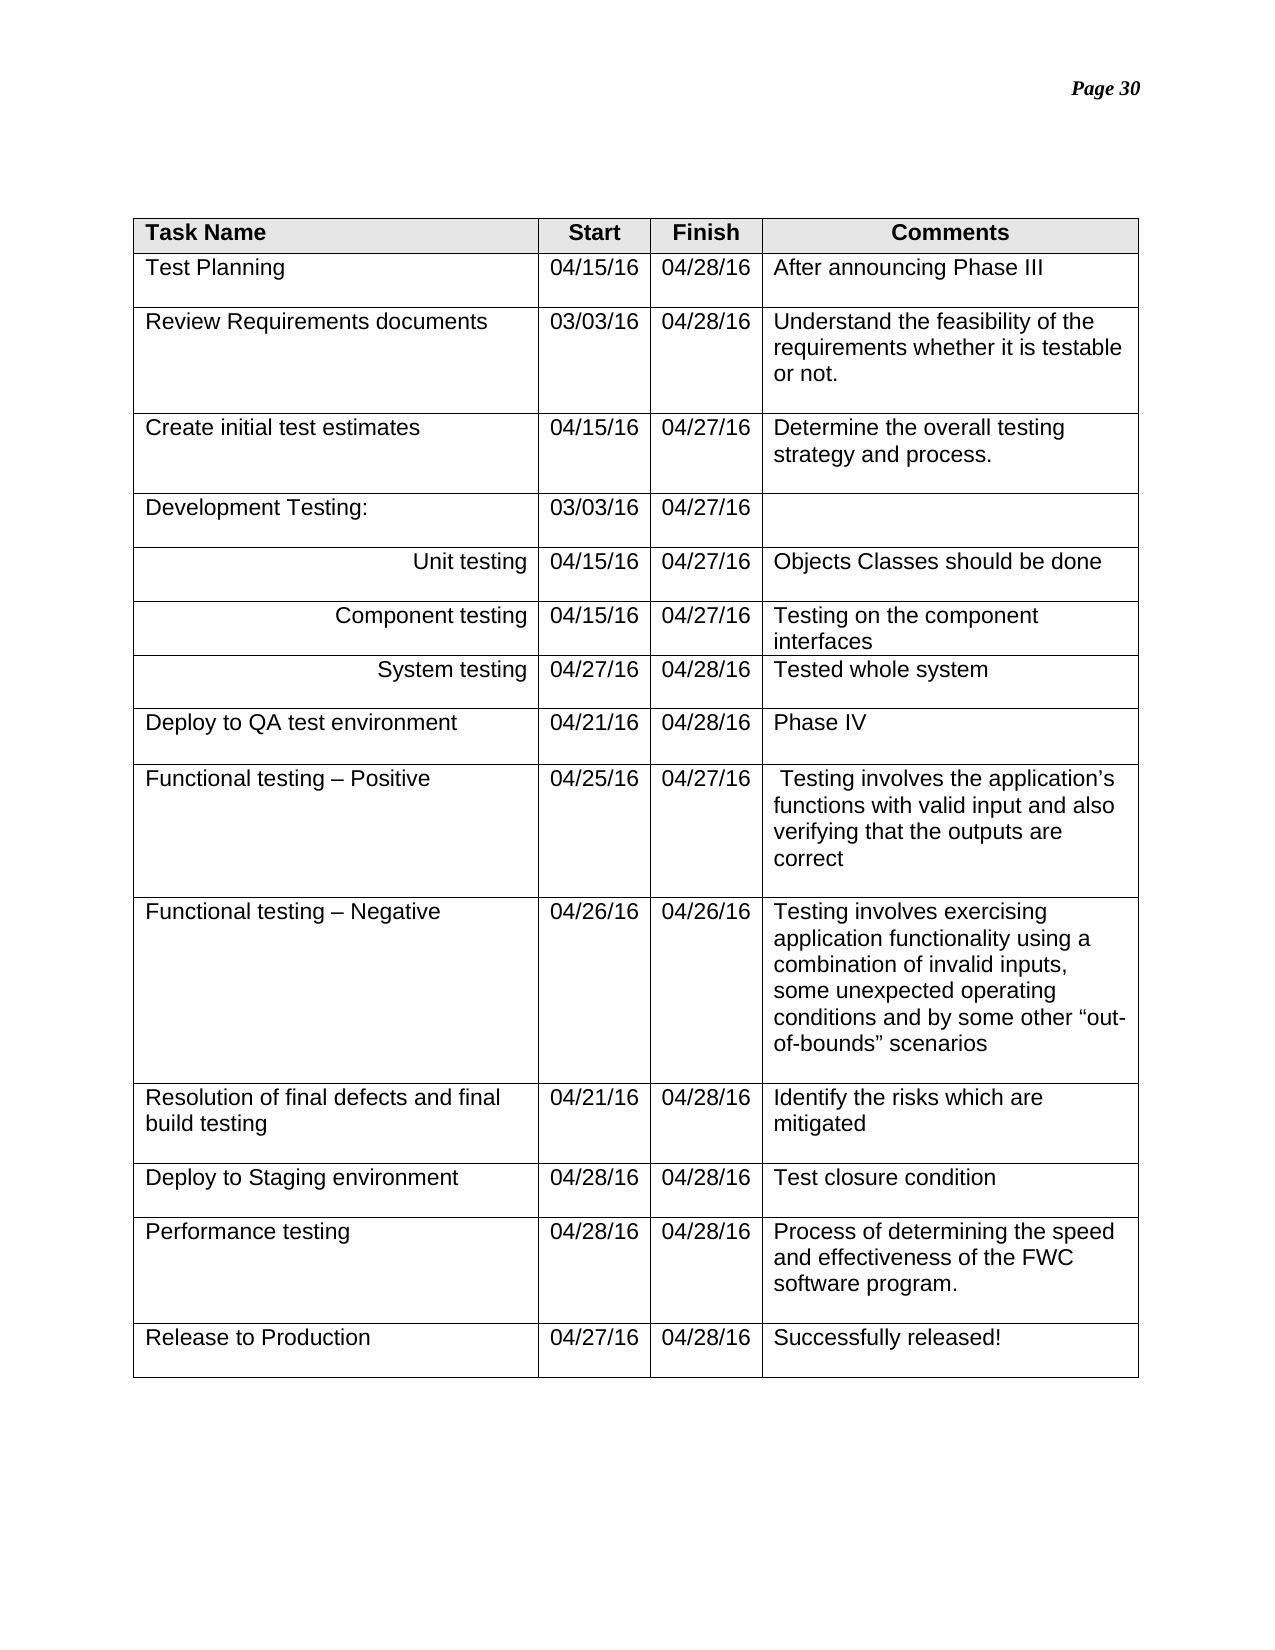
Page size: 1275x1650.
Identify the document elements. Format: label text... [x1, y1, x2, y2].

table_cell Performance testing [134, 1218, 538, 1323]
table_cell 04/27/16 [539, 656, 650, 708]
table_cell Understand the feasibility of the requirements whether it is testable or not. [763, 308, 1138, 413]
table_cell 04/28/16 [651, 1084, 762, 1163]
table_cell Identify the risks which are mitigated [763, 1084, 1138, 1163]
table_cell Development Testing: [134, 494, 538, 547]
table_cell 04/15/16 [539, 602, 650, 654]
table_cell 03/03/16 [539, 308, 650, 413]
table_cell Create initial test estimates [134, 414, 538, 493]
table_cell Successfully released! [763, 1324, 1138, 1377]
table_cell 04/25/16 [539, 765, 650, 897]
table_cell 04/27/16 [539, 1324, 650, 1377]
table_cell 04/28/16 [539, 1164, 650, 1217]
table_cell Release to Production [134, 1324, 538, 1377]
table_cell 04/15/16 [539, 548, 650, 601]
table_cell 04/28/16 [651, 308, 762, 413]
table_cell Testing involves the application’s functions with valid input and also verifying that the outputs are correct [763, 765, 1138, 897]
table_cell Testing involves exercising application functionality using a combination of invalid inputs, some unexpected operating conditions and by some other “out-of-bounds” scenarios [763, 898, 1138, 1083]
table_cell 04/28/16 [651, 254, 762, 307]
table_cell 04/28/16 [651, 1324, 762, 1377]
table_cell 04/15/16 [539, 254, 650, 307]
table_cell Tested whole system [763, 656, 1138, 708]
table_cell After announcing Phase III [763, 254, 1138, 307]
table_cell 04/27/16 [651, 548, 762, 601]
table_header Task Name [134, 219, 538, 253]
table_cell Testing on the component interfaces [763, 602, 1138, 654]
table_cell 04/28/16 [651, 1218, 762, 1323]
table_cell Functional testing – Negative [134, 898, 538, 1083]
table_cell 04/26/16 [651, 898, 762, 1083]
table_cell Review Requirements documents [134, 308, 538, 413]
table_cell Process of determining the speed and effectiveness of the FWC software program. [763, 1218, 1138, 1323]
table_header Comments [763, 219, 1138, 253]
table_cell Objects Classes should be done [763, 548, 1138, 601]
table_cell Functional testing – Positive [134, 765, 538, 897]
table_cell 04/21/16 [539, 709, 650, 764]
table_cell 04/15/16 [539, 414, 650, 493]
table_header Start [539, 219, 650, 253]
table_cell 04/27/16 [651, 765, 762, 897]
table_cell 04/28/16 [539, 1218, 650, 1323]
table_cell Determine the overall testing strategy and process. [763, 414, 1138, 493]
table_cell 04/27/16 [651, 602, 762, 654]
table_cell 04/28/16 [651, 709, 762, 764]
table_cell 04/27/16 [651, 494, 762, 547]
table_cell [763, 494, 1138, 547]
table_cell Test Planning [134, 254, 538, 307]
table_cell 04/28/16 [651, 656, 762, 708]
table_cell Component testing [134, 602, 538, 654]
table_cell 04/26/16 [539, 898, 650, 1083]
table_cell Deploy to Staging environment [134, 1164, 538, 1217]
table_cell Resolution of final defects and final build testing [134, 1084, 538, 1163]
table_cell 03/03/16 [539, 494, 650, 547]
table_cell 04/21/16 [539, 1084, 650, 1163]
table_header Finish [651, 219, 762, 253]
table_cell 04/27/16 [651, 414, 762, 493]
table_cell Test closure condition [763, 1164, 1138, 1217]
table_cell System testing [134, 656, 538, 708]
table_cell 04/28/16 [651, 1164, 762, 1217]
table_cell Unit testing [134, 548, 538, 601]
table_cell Phase IV [763, 709, 1138, 764]
table_cell Deploy to QA test environment [134, 709, 538, 764]
